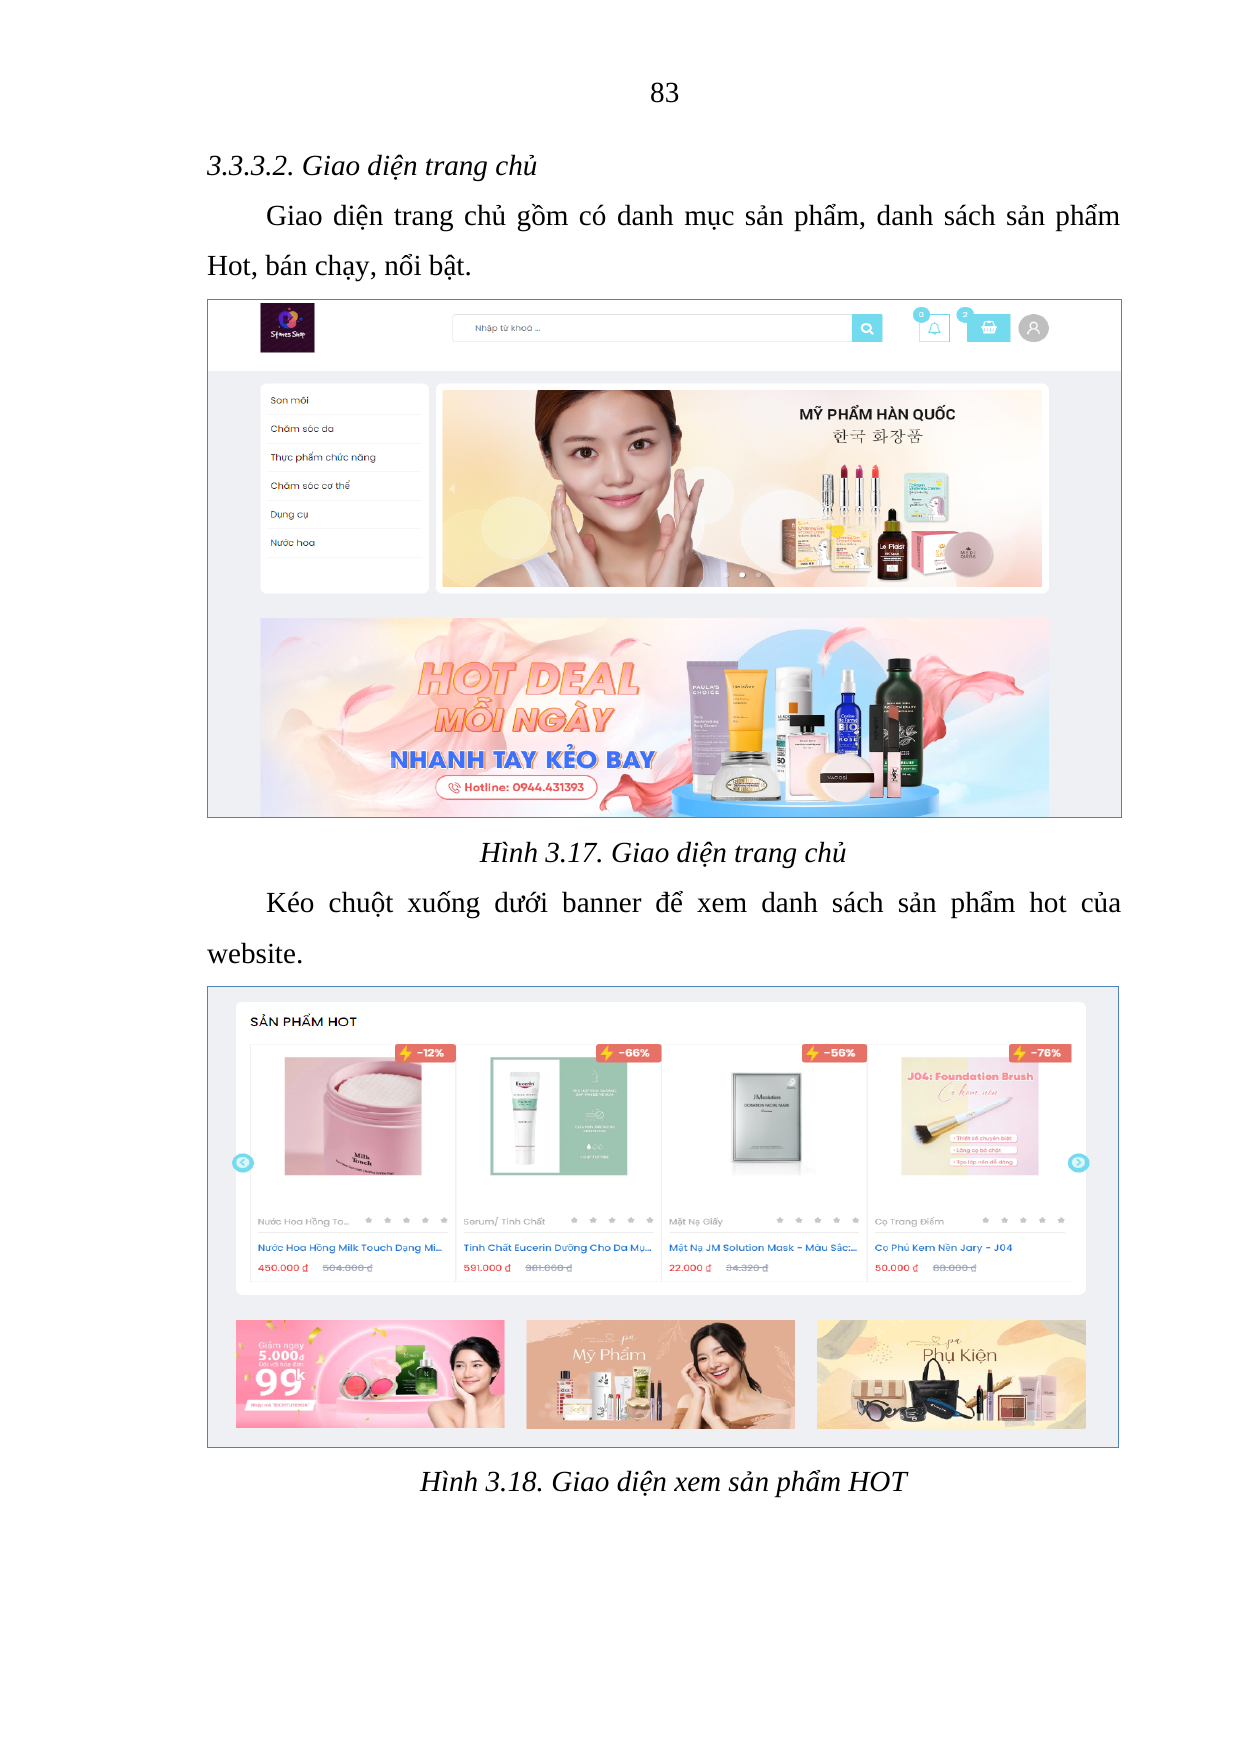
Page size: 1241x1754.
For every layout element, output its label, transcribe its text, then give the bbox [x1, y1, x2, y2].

picture [208, 300, 1121, 817]
picture [208, 987, 1118, 1447]
text 3.3.3.2. Giao diện trang chủ [207, 148, 1122, 181]
text Kéo chuột xuống dưới banner để xem danh sách sản phẩm hot của website. [207, 886, 1122, 969]
text Giao diện trang chủ gồm có danh mục sản phẩm, danh sách sản phẩm Hot, bán chạy, nổi bật. [207, 198, 1122, 282]
